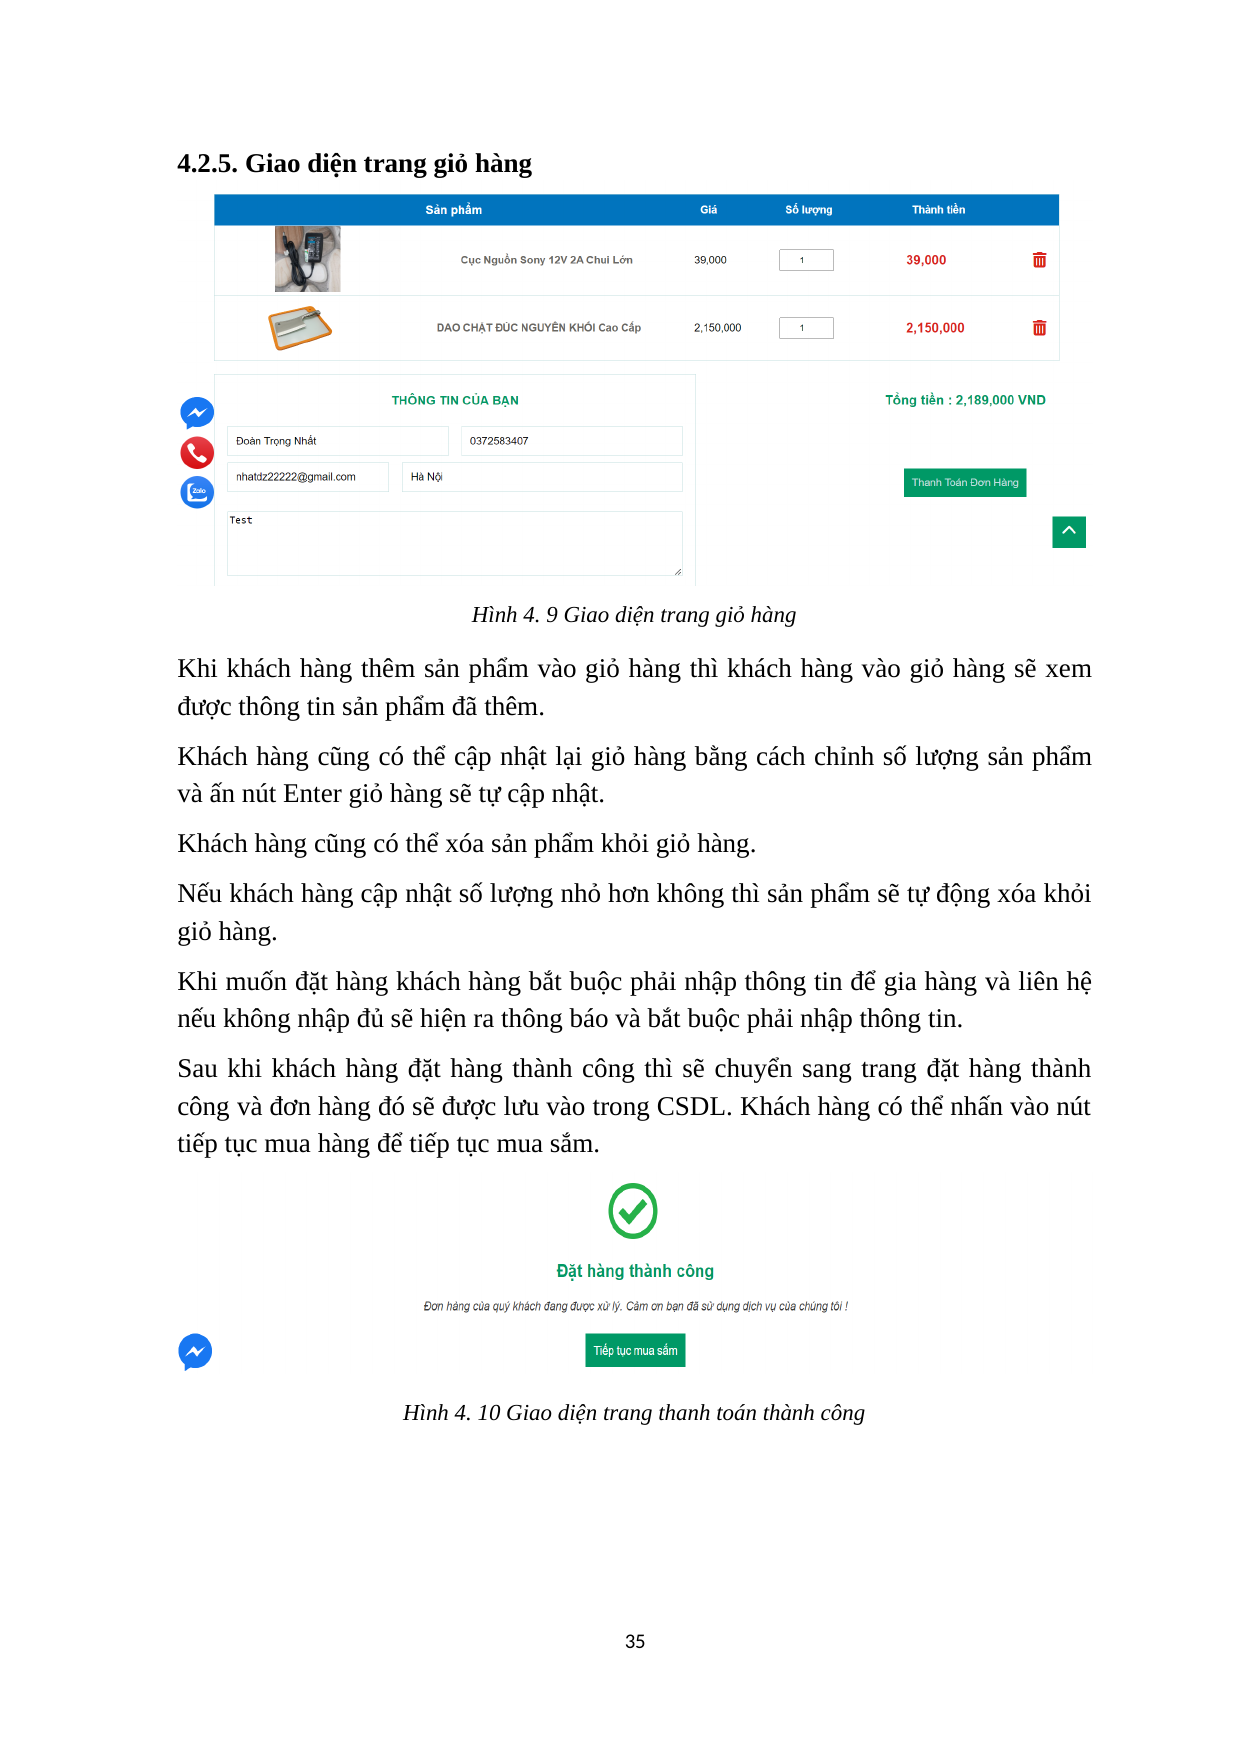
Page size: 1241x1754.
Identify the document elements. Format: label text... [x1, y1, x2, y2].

picture [177, 1172, 1093, 1374]
text Khách hàng cũng có thể cập nhật lại giỏ hàng bằng cách chỉnh số lượng sản phẩm và ấn nút Enter giỏ hàng sẽ tự cập nhật. [177, 735, 1093, 810]
picture [177, 180, 1094, 586]
text Sau khi khách hàng đặt hàng thành công thì sẽ chuyển sang trang đặt hàng thành công và đơn hàng đó sẽ được lưu vào trong CSDL. Khách hàng có thể nhấn vào nút tiếp tục mua hàng để tiếp tục mua sắm. [177, 1048, 1093, 1160]
text Nếu khách hàng cập nhật số lượng nhỏ hơn không thì sản phẩm sẽ tự động xóa khỏi giỏ hàng. [177, 873, 1093, 948]
subtitle 4.2.5. Giao diện trang giỏ hàng [177, 147, 1093, 178]
text Hình 4. 9 Giao diện trang giỏ hàng [177, 601, 1093, 627]
text Khi khách hàng thêm sản phẩm vào giỏ hàng thì khách hàng vào giỏ hàng sẽ xem được thông tin sản phẩm đã thêm. [177, 648, 1093, 723]
text Khi muốn đặt hàng khách hàng bắt buộc phải nhập thông tin để gia hàng và liên hệ nếu không nhập đủ sẽ hiện ra thông báo và bắt buộc phải nhập thông tin. [177, 960, 1093, 1035]
text Hình 4. 10 Giao diện trang thanh toán thành công [177, 1399, 1093, 1426]
text Khách hàng cũng có thể xóa sản phẩm khỏi giỏ hàng. [177, 823, 1093, 860]
